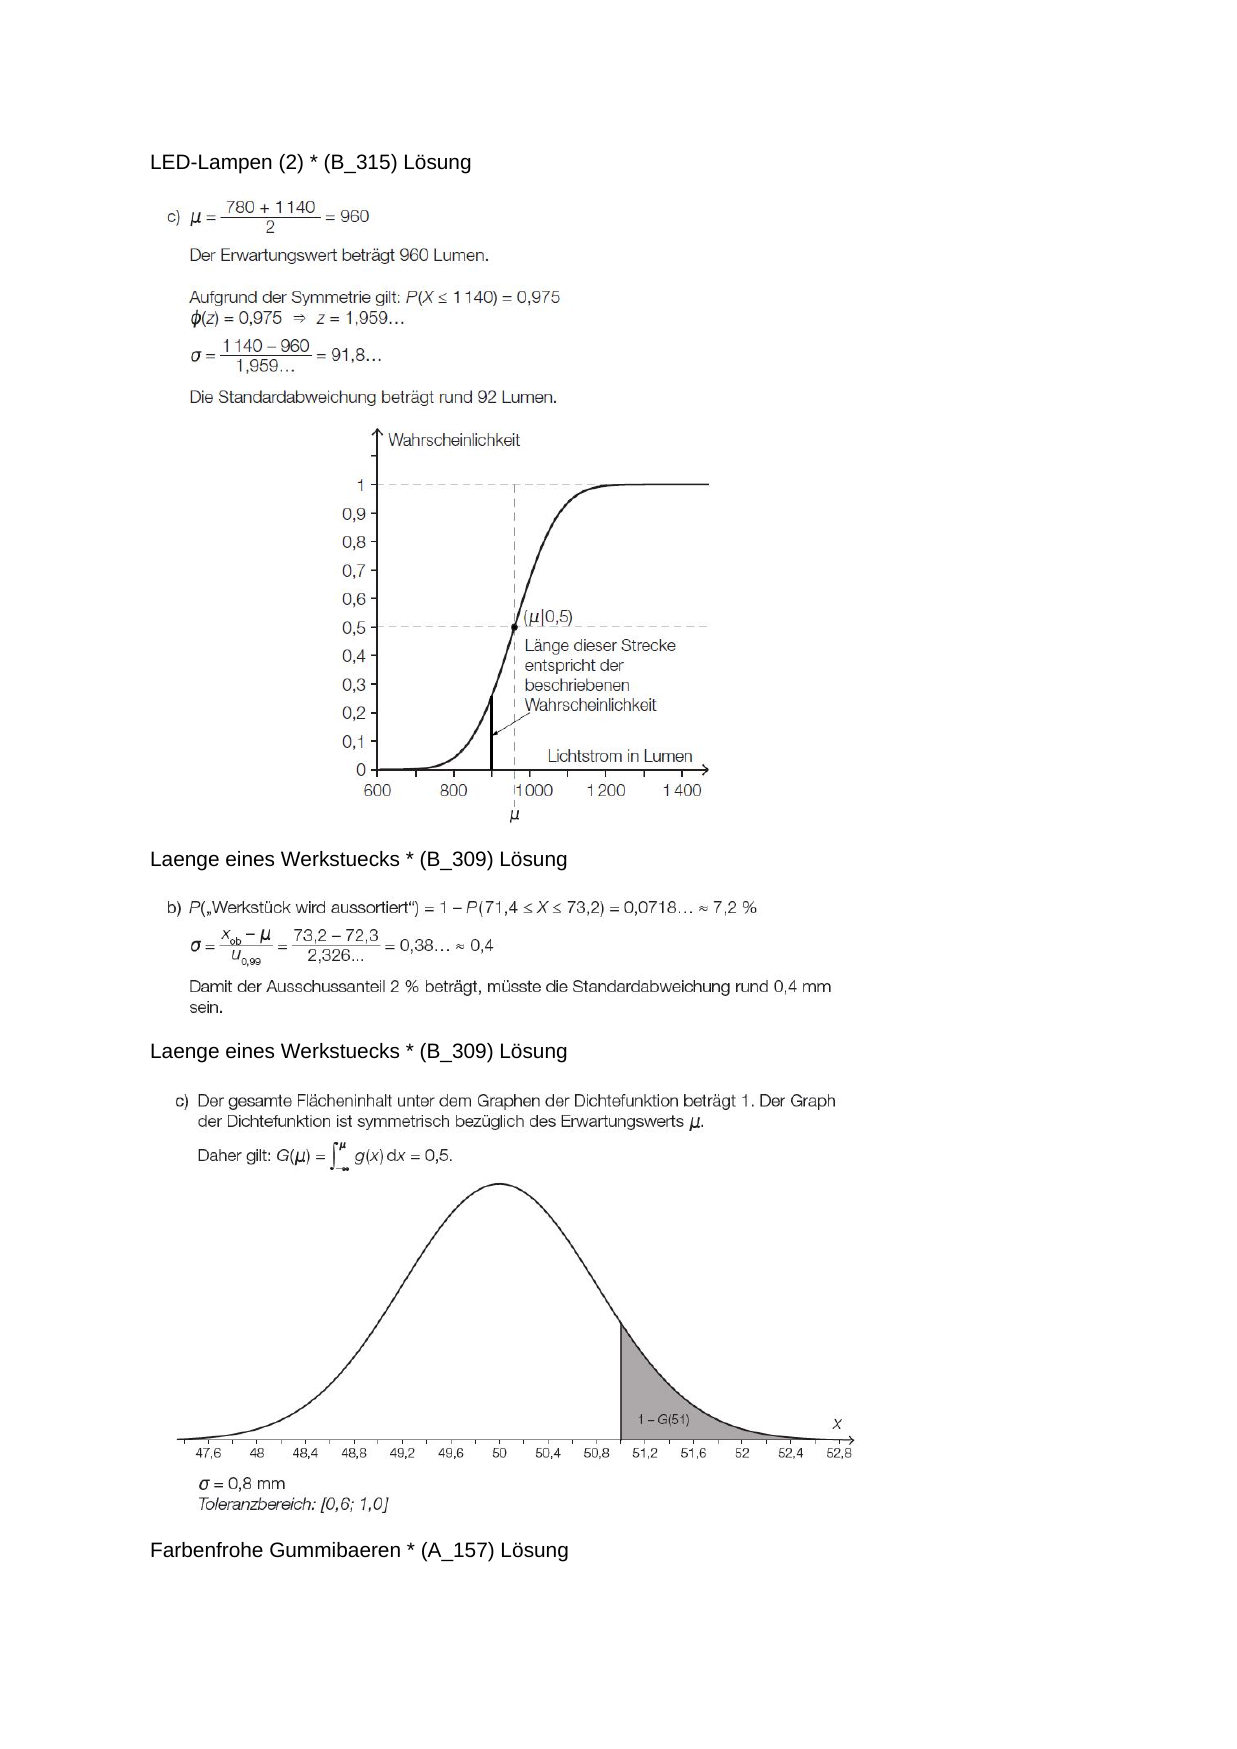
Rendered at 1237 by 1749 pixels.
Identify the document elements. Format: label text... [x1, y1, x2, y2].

text Farbenfrohe Gummibaeren * (A_157) Lösung [150, 1538, 1086, 1562]
picture [150, 889, 859, 1020]
picture [150, 192, 859, 829]
text Laenge eines Werkstuecks * (B_309) Lösung [150, 847, 1086, 871]
picture [150, 1081, 859, 1520]
text LED-Lampen (2) * (B_315) Lösung [150, 150, 1086, 174]
text Laenge eines Werkstuecks * (B_309) Lösung [150, 1038, 1086, 1062]
